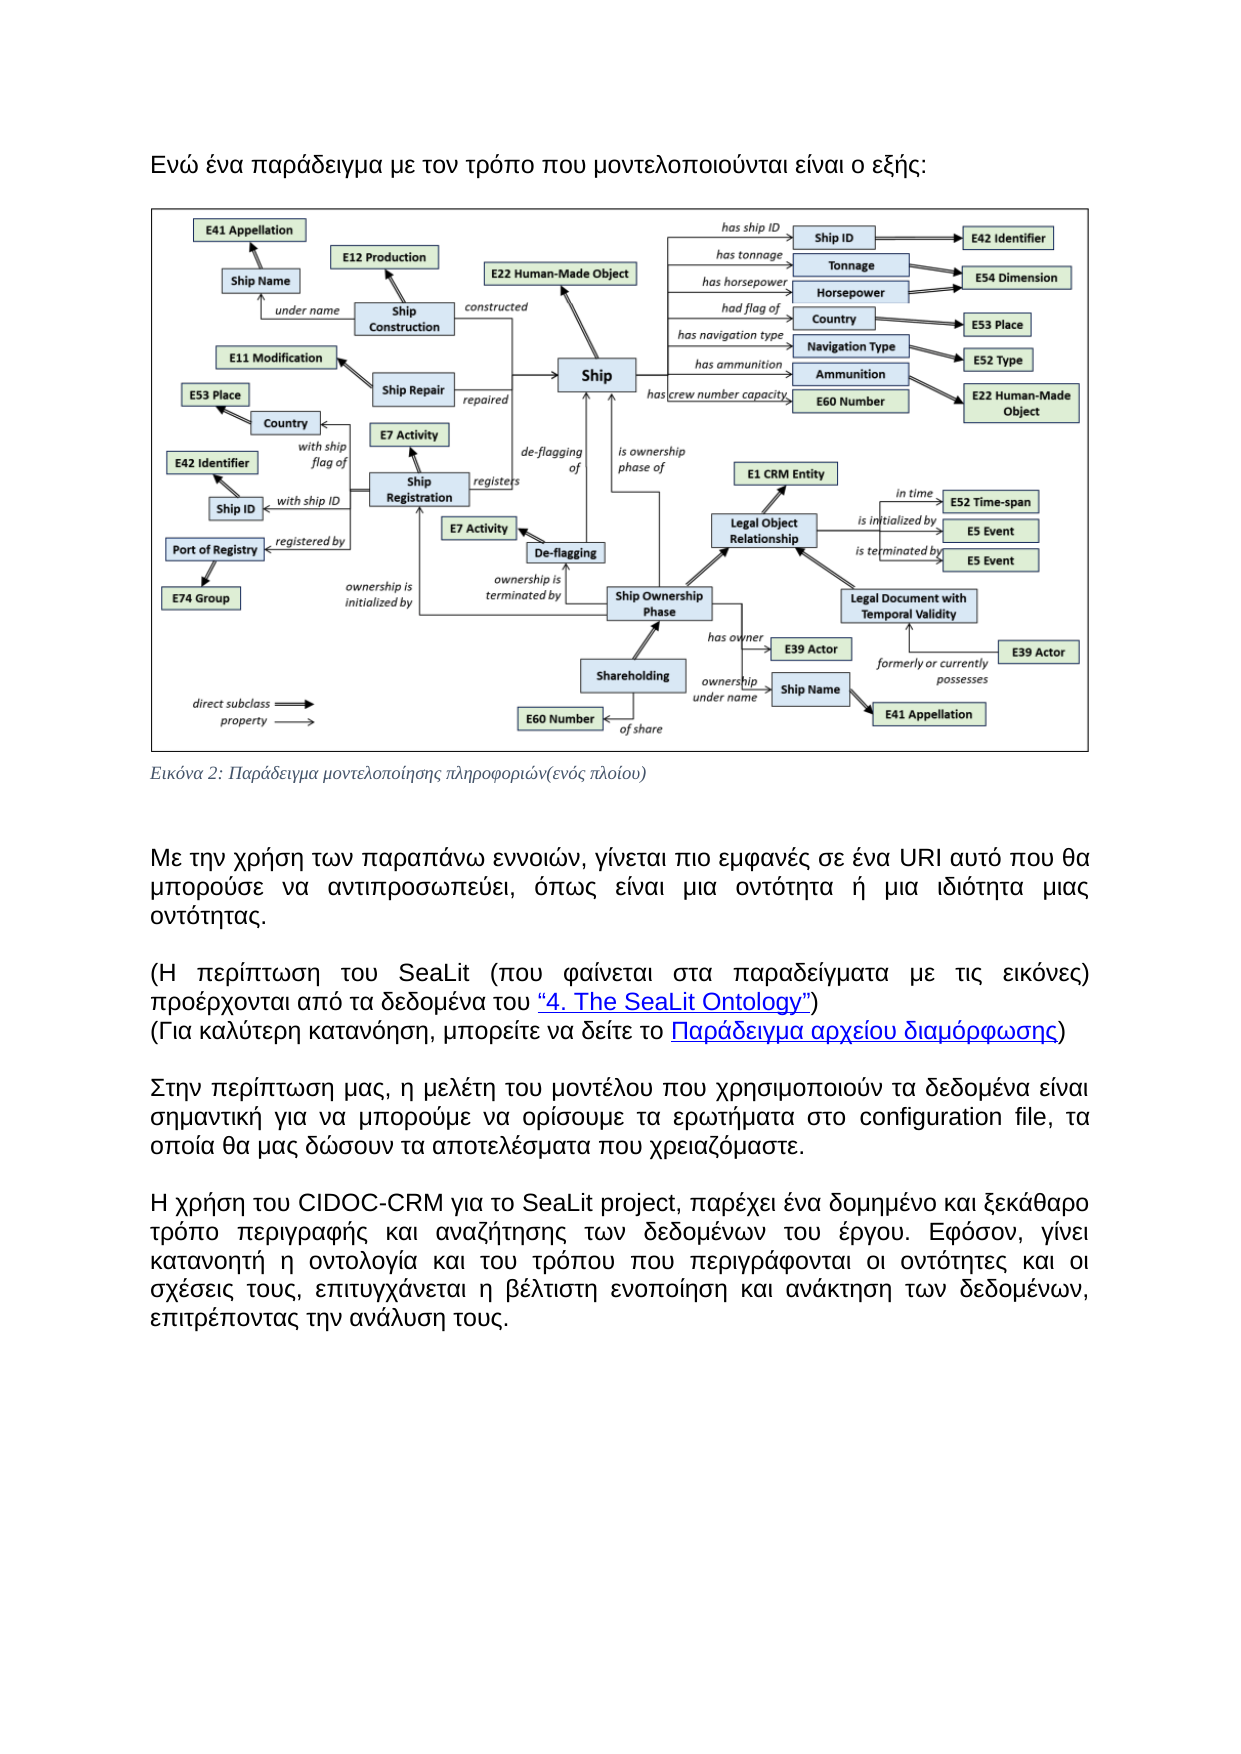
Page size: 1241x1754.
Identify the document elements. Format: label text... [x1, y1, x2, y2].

text Με την χρήση των παραπάνω εννοιών, γίνεται πιο εμφανές σε ένα URI αυτό που θα μπορούσε να αντιπροσωπεύει, όπως είναι μια οντότητα ή μια ιδιότητα μιας οντότητας. [150, 843, 1090, 929]
text Στην περίπτωση μας, η μελέτη του μοντέλου που χρησιμοποιούν τα δεδομένα είναι σημαντική για να μπορούμε να ορίσουμε τα ερωτήματα στο configuration file, τα οποία θα μας δώσουν τα αποτελέσματα που χρειαζόμαστε. [150, 1073, 1090, 1159]
picture [150, 208, 1091, 753]
text Η χρήση του CIDOC-CRM για το SeaLit project, παρέχει ένα δομημένο και ξεκάθαρο τρόπο περιγραφής και αναζήτησης των δεδομένων του έργου. Εφόσον, γίνει κατανοητή η οντολογία και του τρόπου που περιγράφονται οι οντότητες και οι σχέσεις τους, επιτυγχάνεται η βέλτιστη ενοποίηση και ανάκτηση των δεδομένων, επιτρέποντας την ανάλυση τους. [150, 1188, 1090, 1332]
text Ενώ ένα παράδειγμα με τον τρόπο που μοντελοποιούνται είναι ο εξής: [150, 150, 1090, 179]
text (Η περίπτωση του SeaLit (που φαίνεται στα παραδείγματα με τις εικόνες) προέρχονται από τα δεδομένα του “4. The SeaLit Ontology”) [150, 929, 1090, 1016]
text (Για καλύτερη κατανόηση, μπορείτε να δείτε το Παράδειγμα αρχείου διαμόρφωσης) [150, 1016, 1090, 1044]
